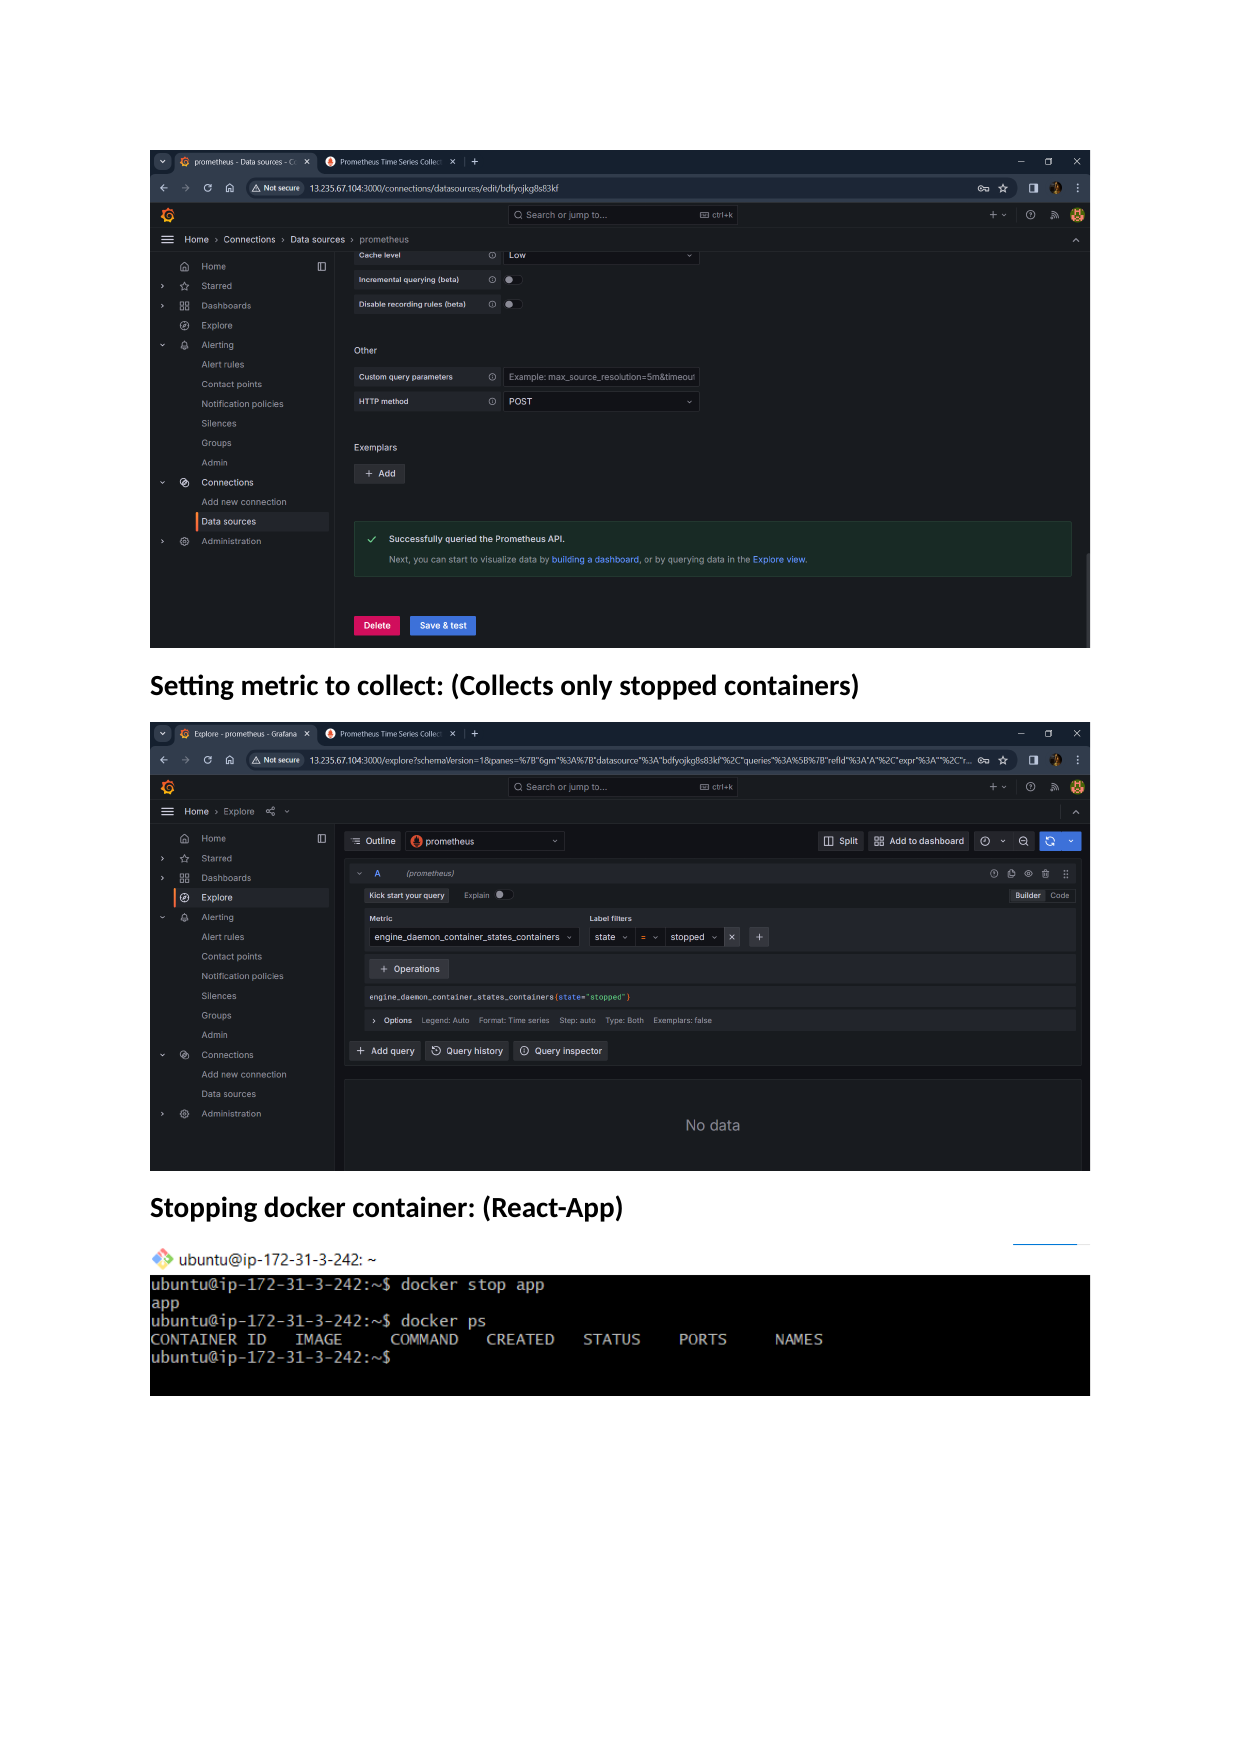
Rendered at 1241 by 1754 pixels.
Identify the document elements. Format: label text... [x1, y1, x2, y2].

text Stopping docker container: (React-App) [150, 1189, 1090, 1225]
picture [150, 150, 1091, 648]
picture [150, 722, 1091, 1171]
text Setting metric to collect: (Collects only stopped containers) [150, 667, 1090, 702]
picture [150, 1244, 1091, 1396]
